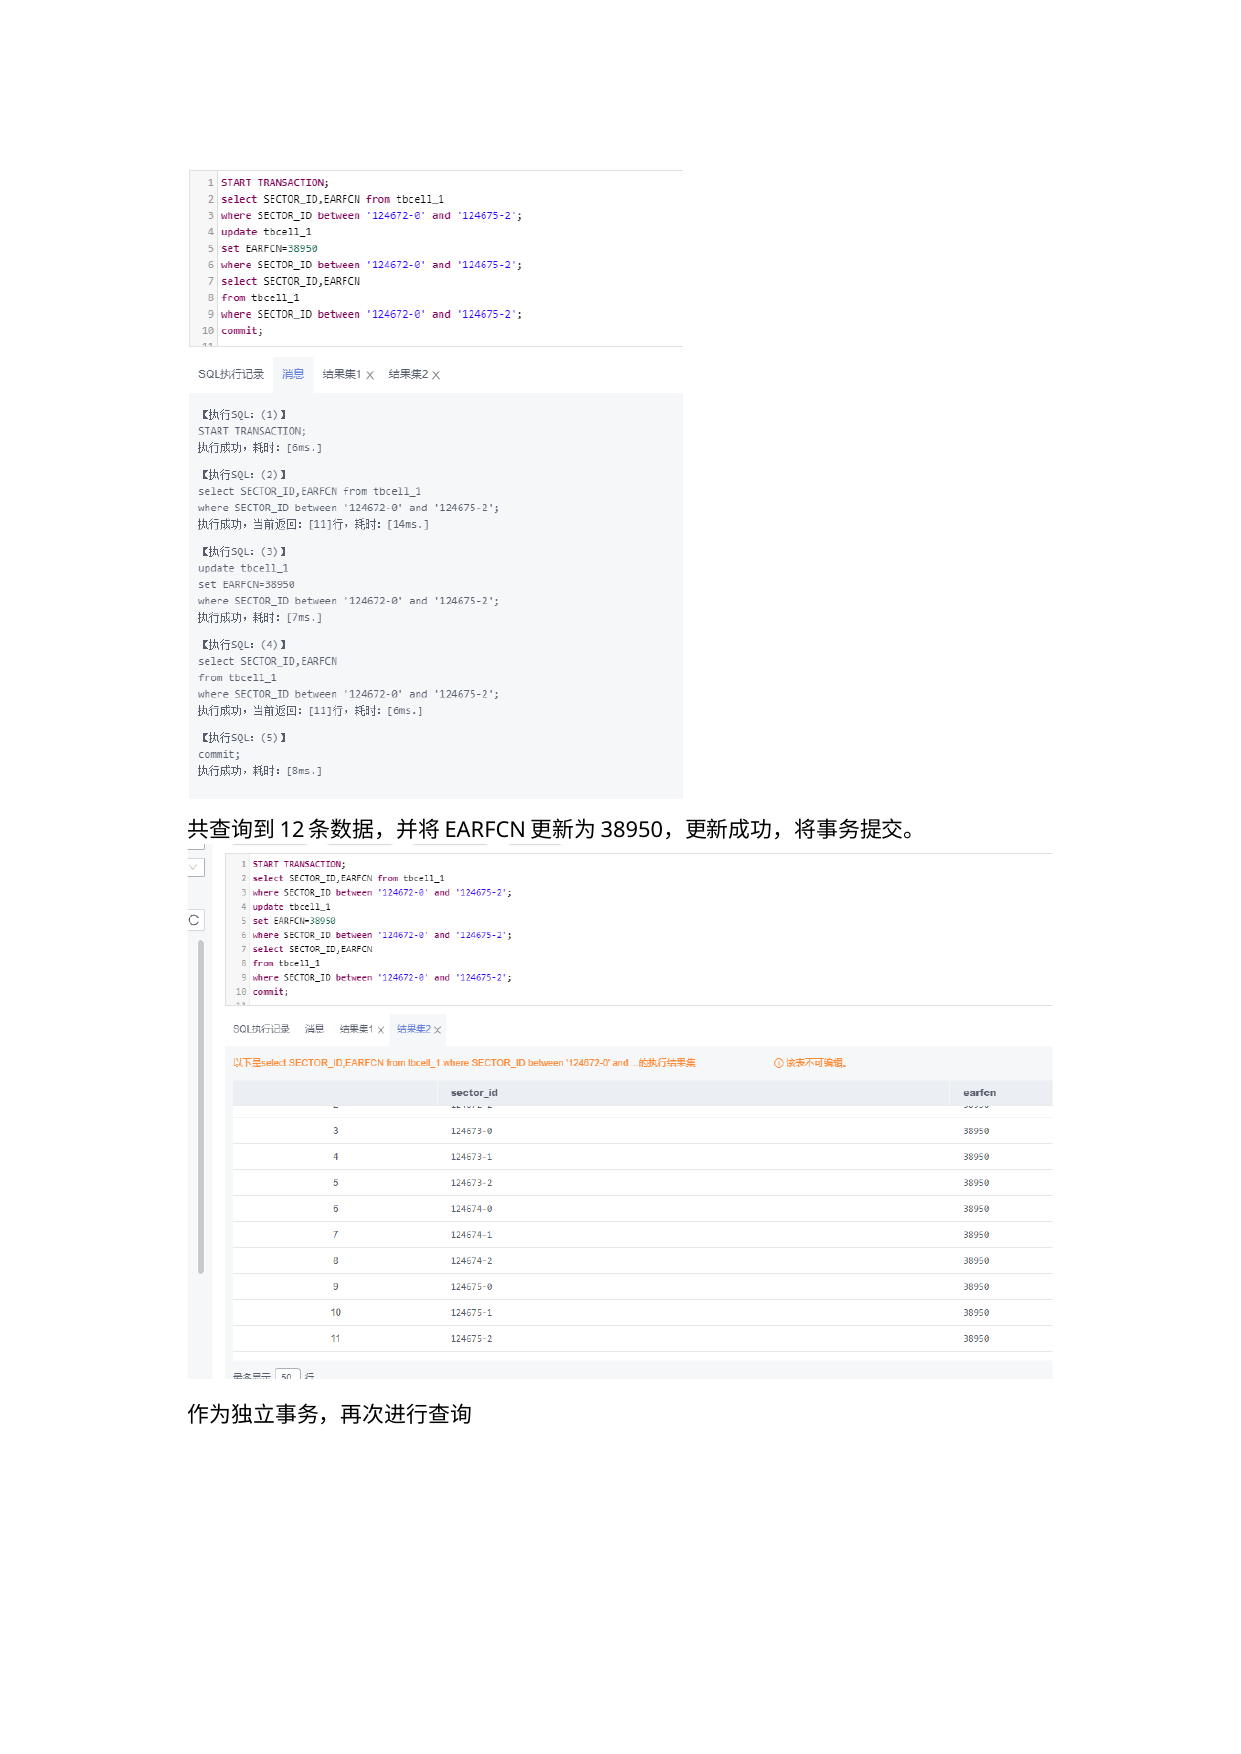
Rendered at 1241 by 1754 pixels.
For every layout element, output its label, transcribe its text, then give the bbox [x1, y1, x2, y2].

picture [187, 844, 1053, 1379]
text 共查询到12条数据，并将EARFCN更新为38950，更新成功，将事务提交。 [187, 812, 1053, 844]
picture [187, 162, 684, 803]
text 作为独立事务，再次进行查询 [187, 1397, 1053, 1429]
